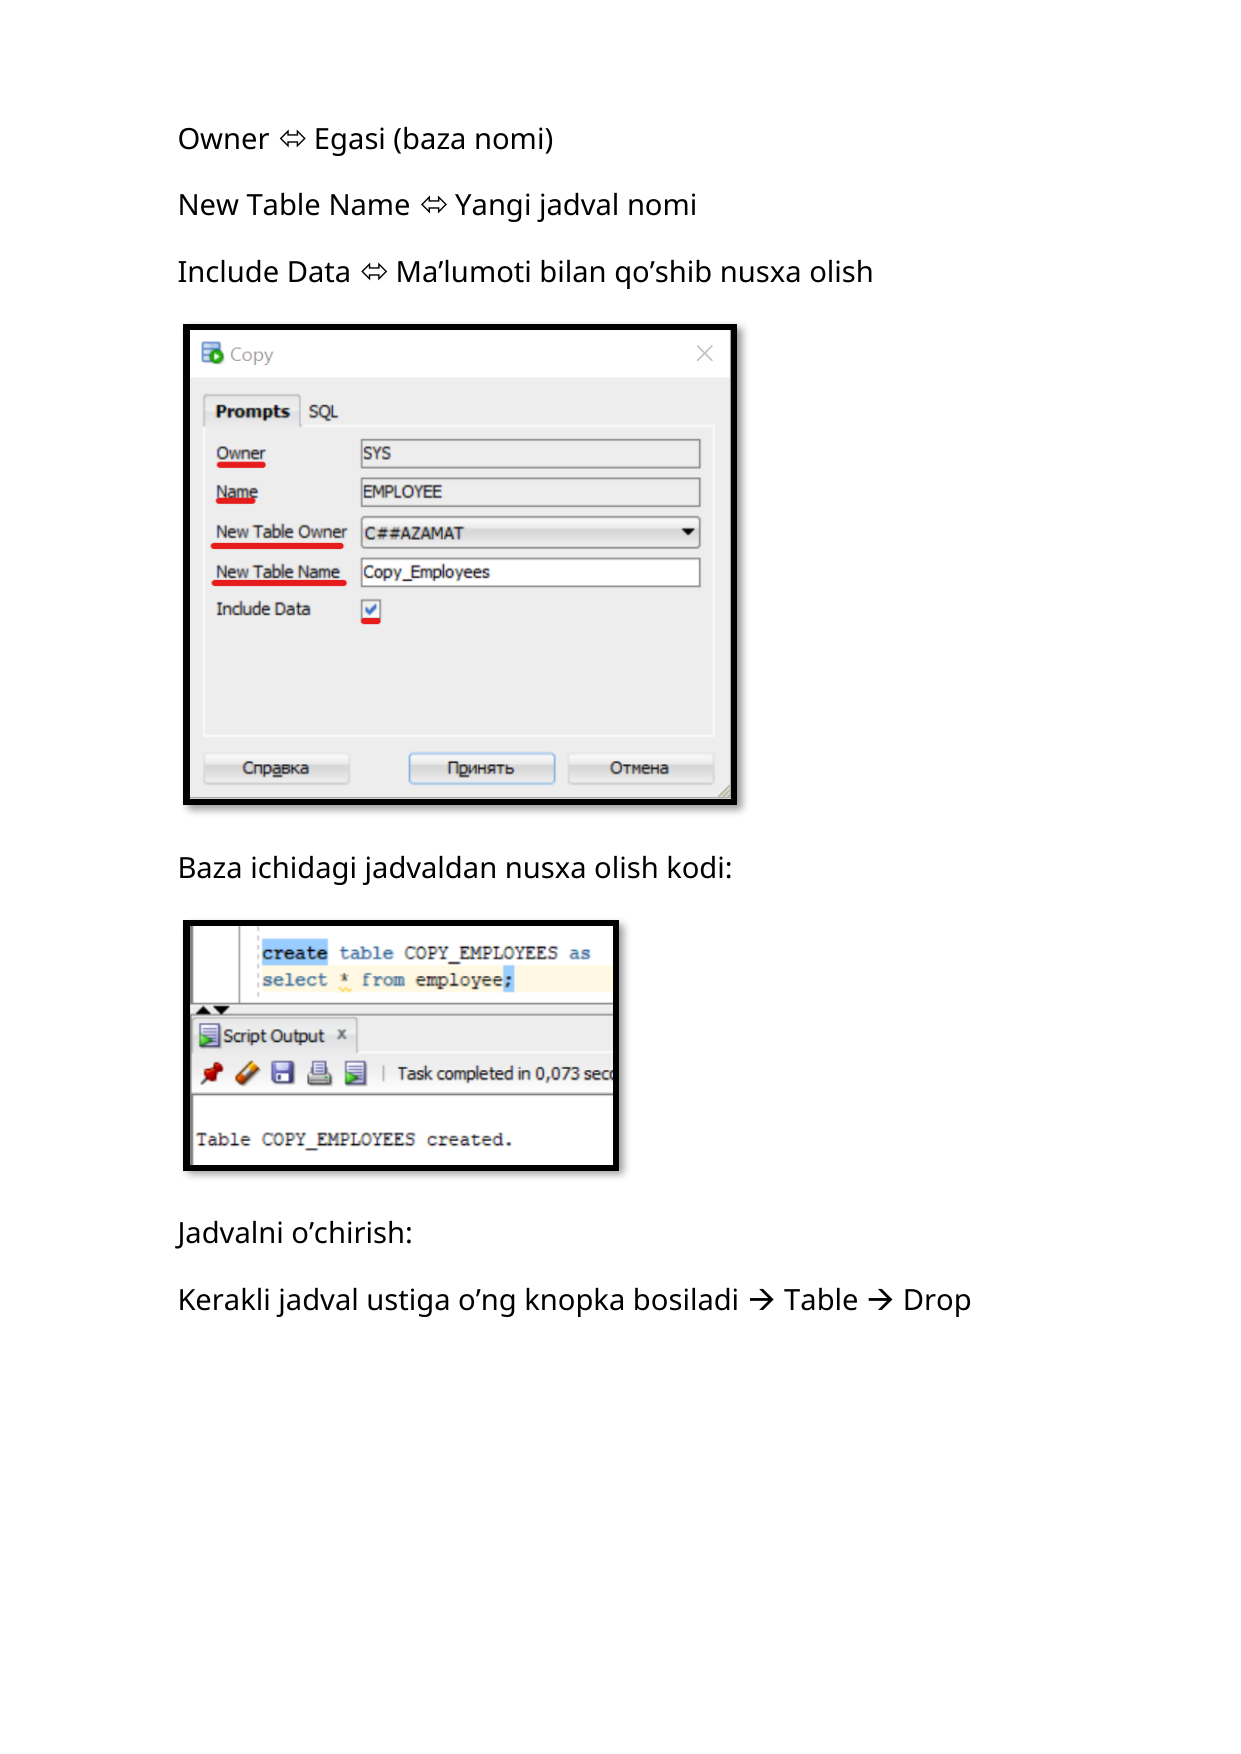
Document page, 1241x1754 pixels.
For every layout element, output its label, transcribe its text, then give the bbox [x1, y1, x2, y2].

text Owner Egasi (baza nomi) [177, 118, 1240, 158]
text Include Data Ma’lumoti bilan qo’shib nusxa olish [177, 251, 1240, 291]
text Kerakli jadval ustiga o’ng knopka bosiladi Table Drop [177, 1279, 1240, 1319]
picture [190, 926, 613, 1165]
text Jadvalni o’chirish: [177, 1213, 1240, 1252]
picture [190, 330, 731, 799]
text Baza ichidagi jadvaldan nusxa olish kodi: [177, 847, 1240, 887]
text New Table Name Yangi jadval nomi [177, 184, 1240, 224]
